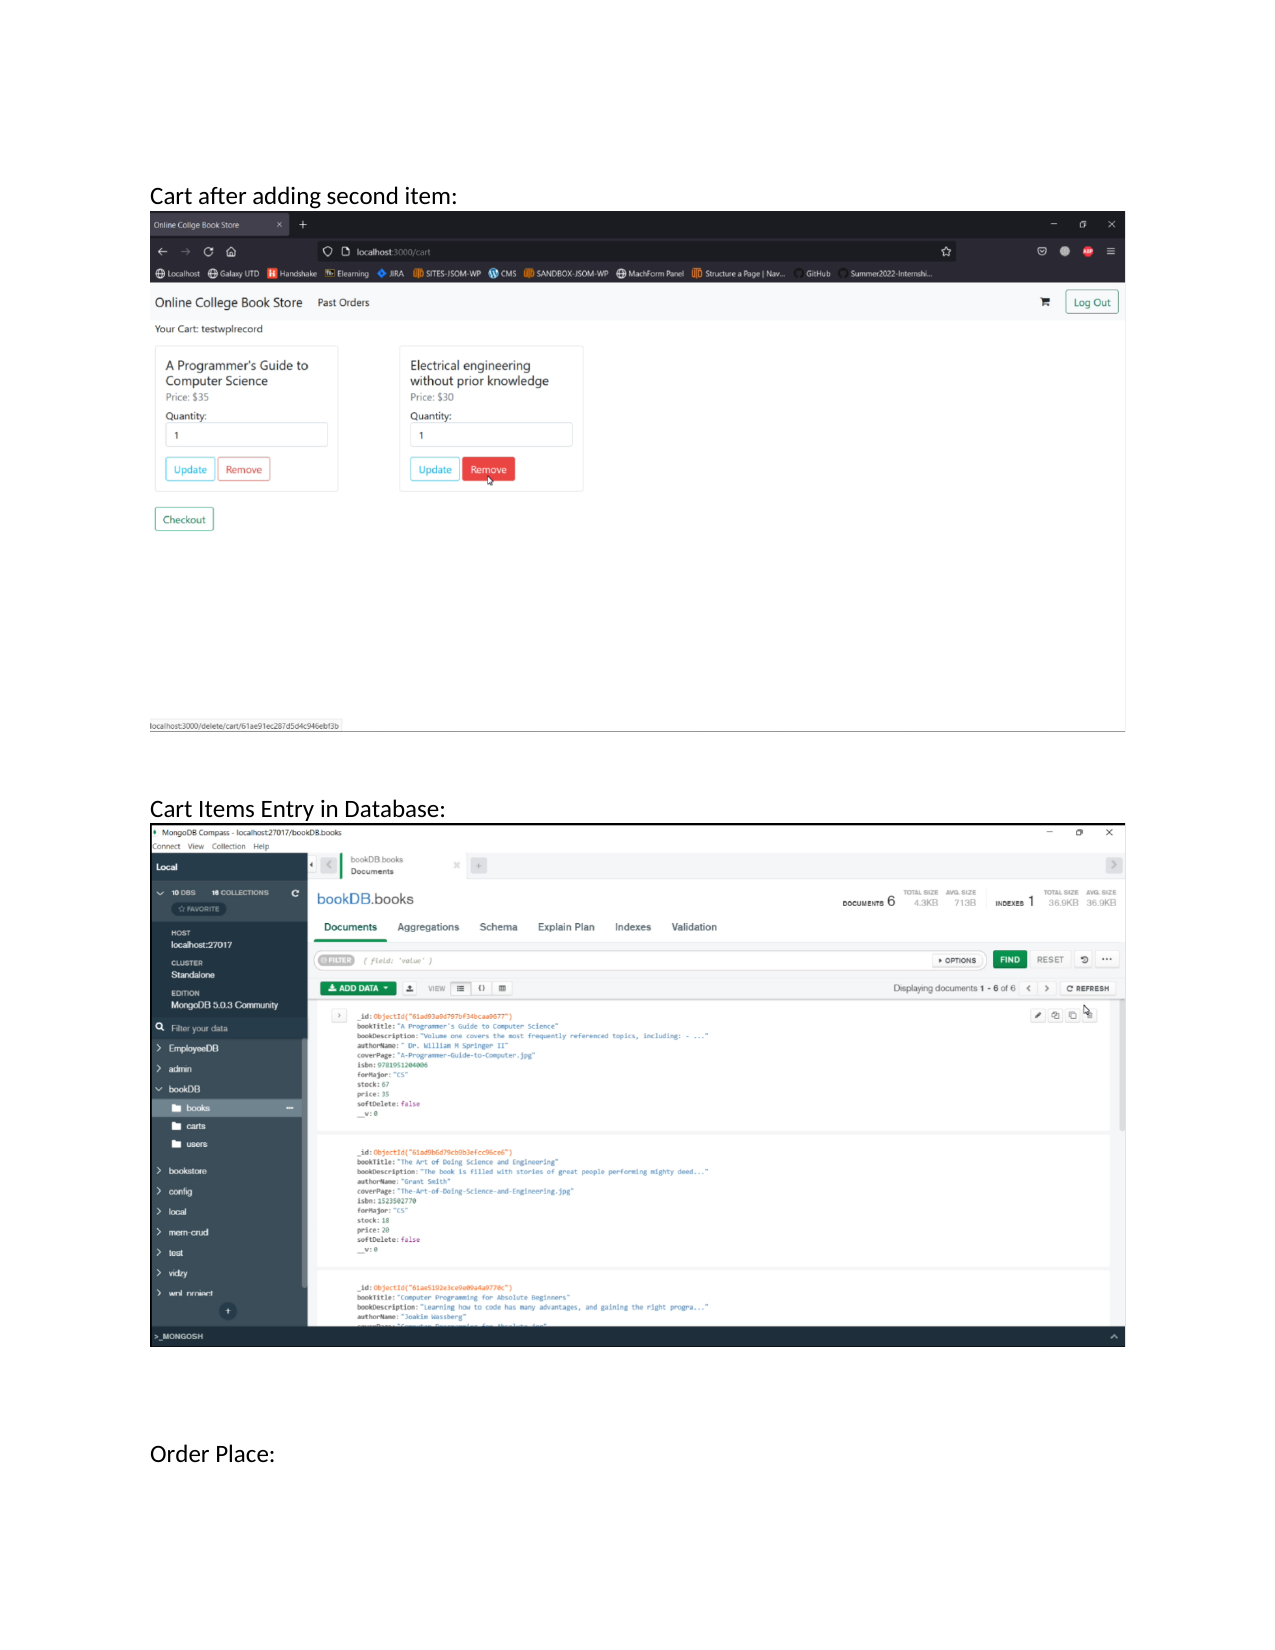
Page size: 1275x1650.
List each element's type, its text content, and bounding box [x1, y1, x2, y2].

picture [150, 211, 1125, 732]
text Order Place: [150, 1438, 1125, 1468]
text Cart Items Entry in Database: [150, 793, 1125, 823]
picture [150, 823, 1125, 1347]
text Cart after adding second item: [150, 181, 1125, 211]
